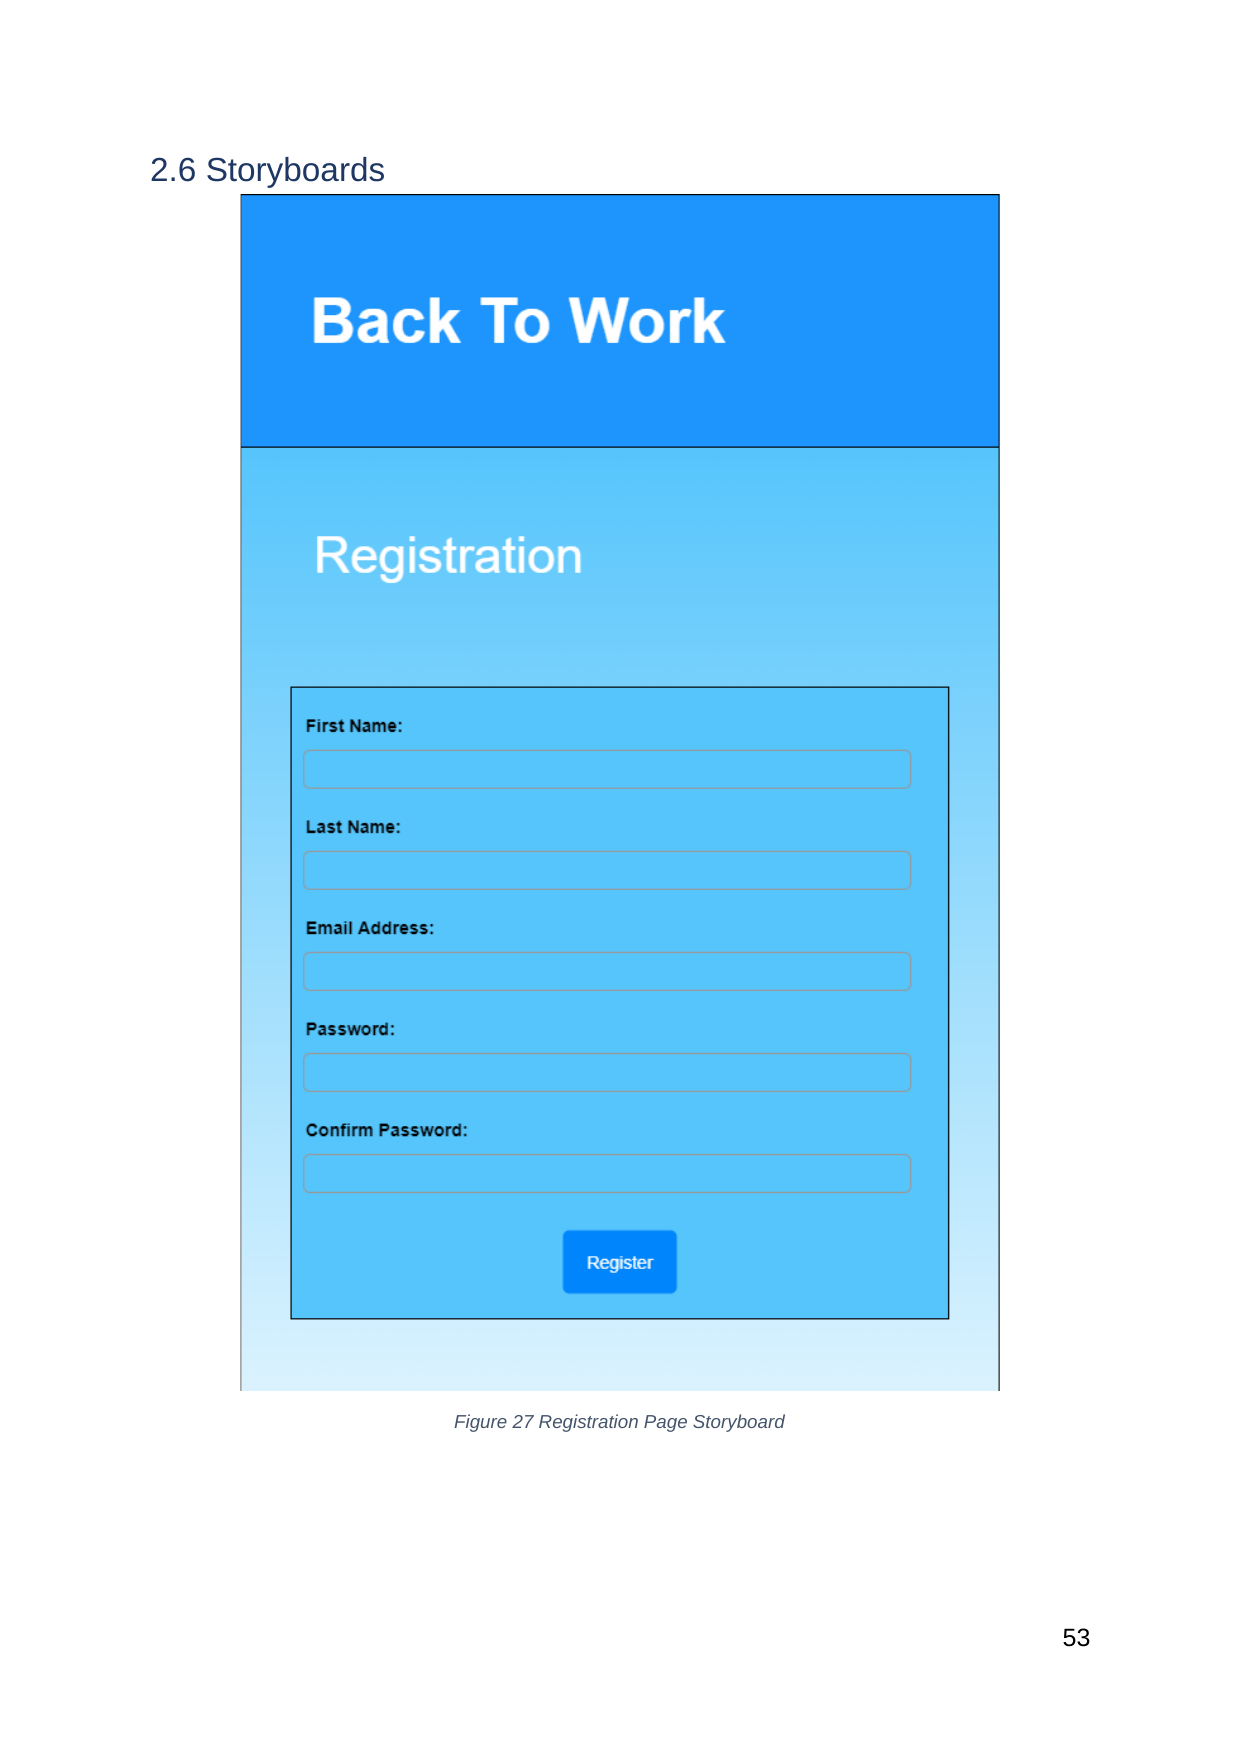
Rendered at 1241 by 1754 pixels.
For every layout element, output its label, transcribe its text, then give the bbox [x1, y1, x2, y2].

picture [240, 194, 1000, 1391]
text Figure 27 Registration Page Storyboard [150, 1411, 1090, 1433]
subtitle 2.6 Storyboards [150, 150, 1090, 188]
